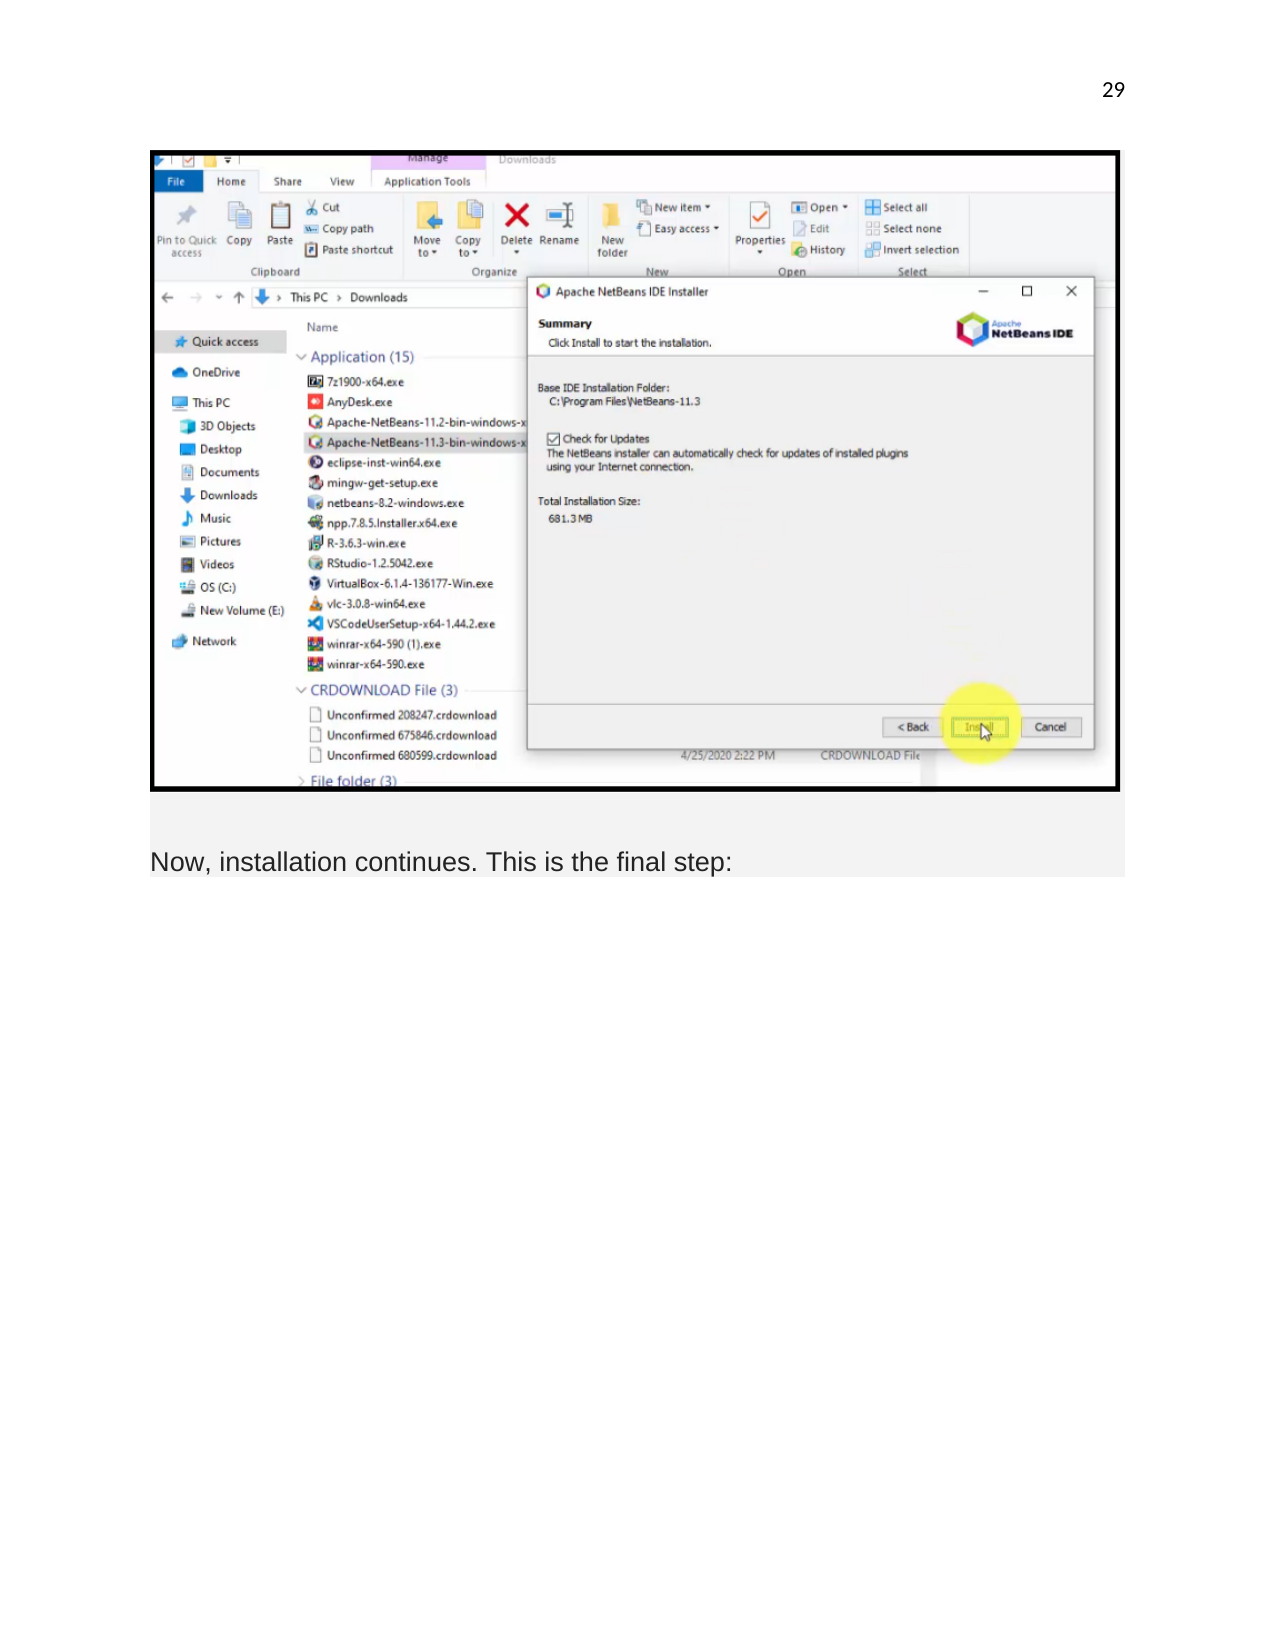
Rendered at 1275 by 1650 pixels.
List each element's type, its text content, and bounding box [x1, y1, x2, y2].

picture [150, 150, 1121, 793]
text Now, installation continues. This is the final step: [150, 827, 1125, 877]
